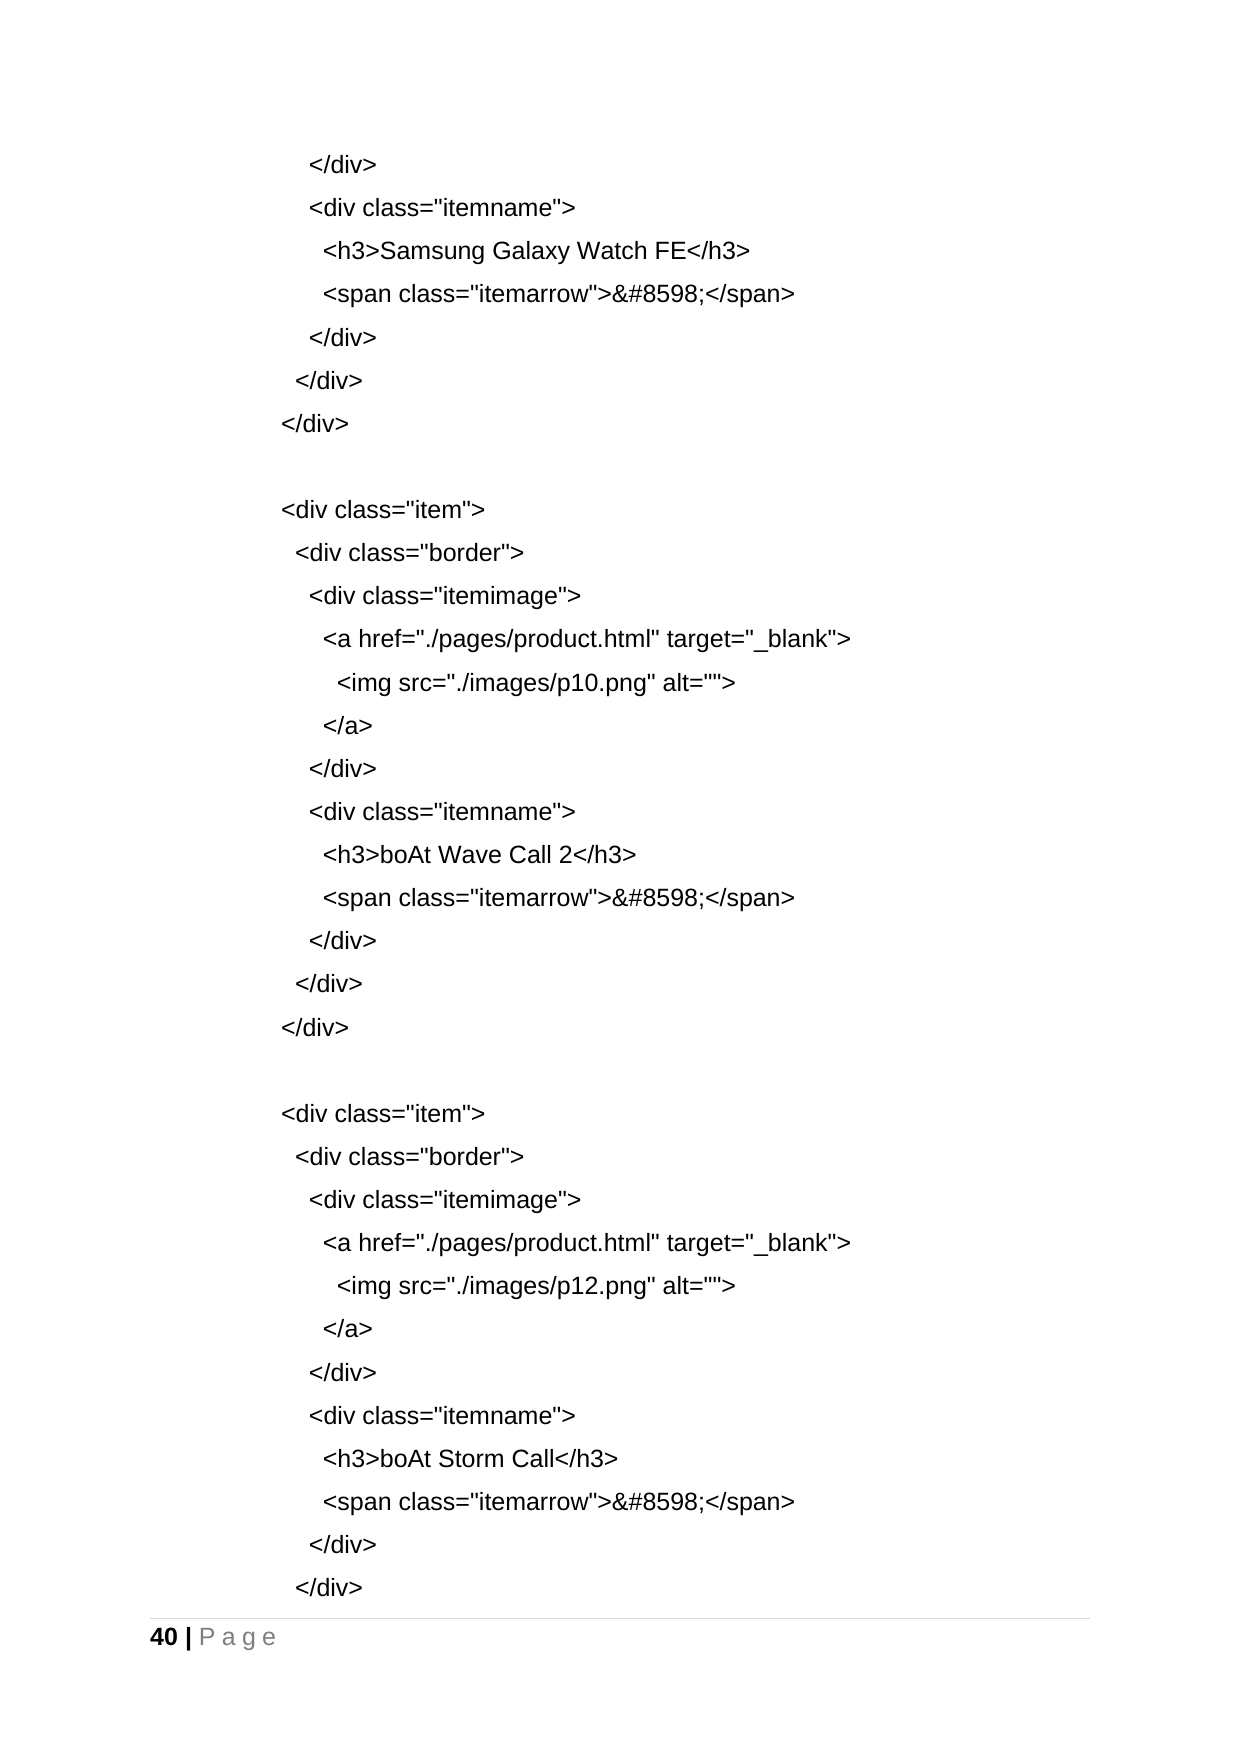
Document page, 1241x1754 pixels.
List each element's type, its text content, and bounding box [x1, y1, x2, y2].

list </div> [225, 754, 1090, 782]
list <div class="itemimage"> [225, 581, 1090, 610]
list <h3>boAt Wave Call 2</h3> [225, 840, 1090, 869]
list <a href="./pages/product.html" target="_blank"> [225, 624, 1090, 653]
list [225, 1228, 1090, 1257]
list <span class="itemarrow">&#8598;</span> [225, 883, 1090, 912]
list <div class="border"> [225, 538, 1090, 567]
list <div class="item"> [225, 495, 1090, 524]
list <span class="itemarrow">&#8598;</span> [225, 279, 1090, 308]
list <div class="itemname"> [225, 797, 1090, 826]
list </div> [225, 969, 1090, 998]
list </div> [225, 926, 1090, 955]
list <span class="itemarrow">&#8598;</span> [225, 1487, 1090, 1516]
list <div class="border"> [225, 1142, 1090, 1171]
list <h3>Samsung Galaxy Watch FE</h3> [225, 236, 1090, 265]
list </a> [225, 711, 1090, 739]
list </div> [225, 1357, 1090, 1386]
list <div class="item"> [225, 1099, 1090, 1127]
list </div> [225, 366, 1090, 394]
list </div> [225, 322, 1090, 351]
list </a> [225, 1314, 1090, 1343]
list <h3>boAt Storm Call</h3> [225, 1444, 1090, 1472]
list <div class="itemname"> [225, 1401, 1090, 1429]
list </div> [225, 1012, 1090, 1041]
list </div> [225, 409, 1090, 437]
list <div class="itemimage"> [225, 1185, 1090, 1214]
list </div> [225, 1573, 1090, 1602]
list <img src="./images/p12.png" alt=""> [225, 1271, 1090, 1300]
list </div> [225, 150, 1090, 179]
list </div> [225, 1530, 1090, 1559]
list <div class="itemname"> [225, 193, 1090, 222]
list <img src="./images/p10.png" alt=""> [225, 667, 1090, 696]
